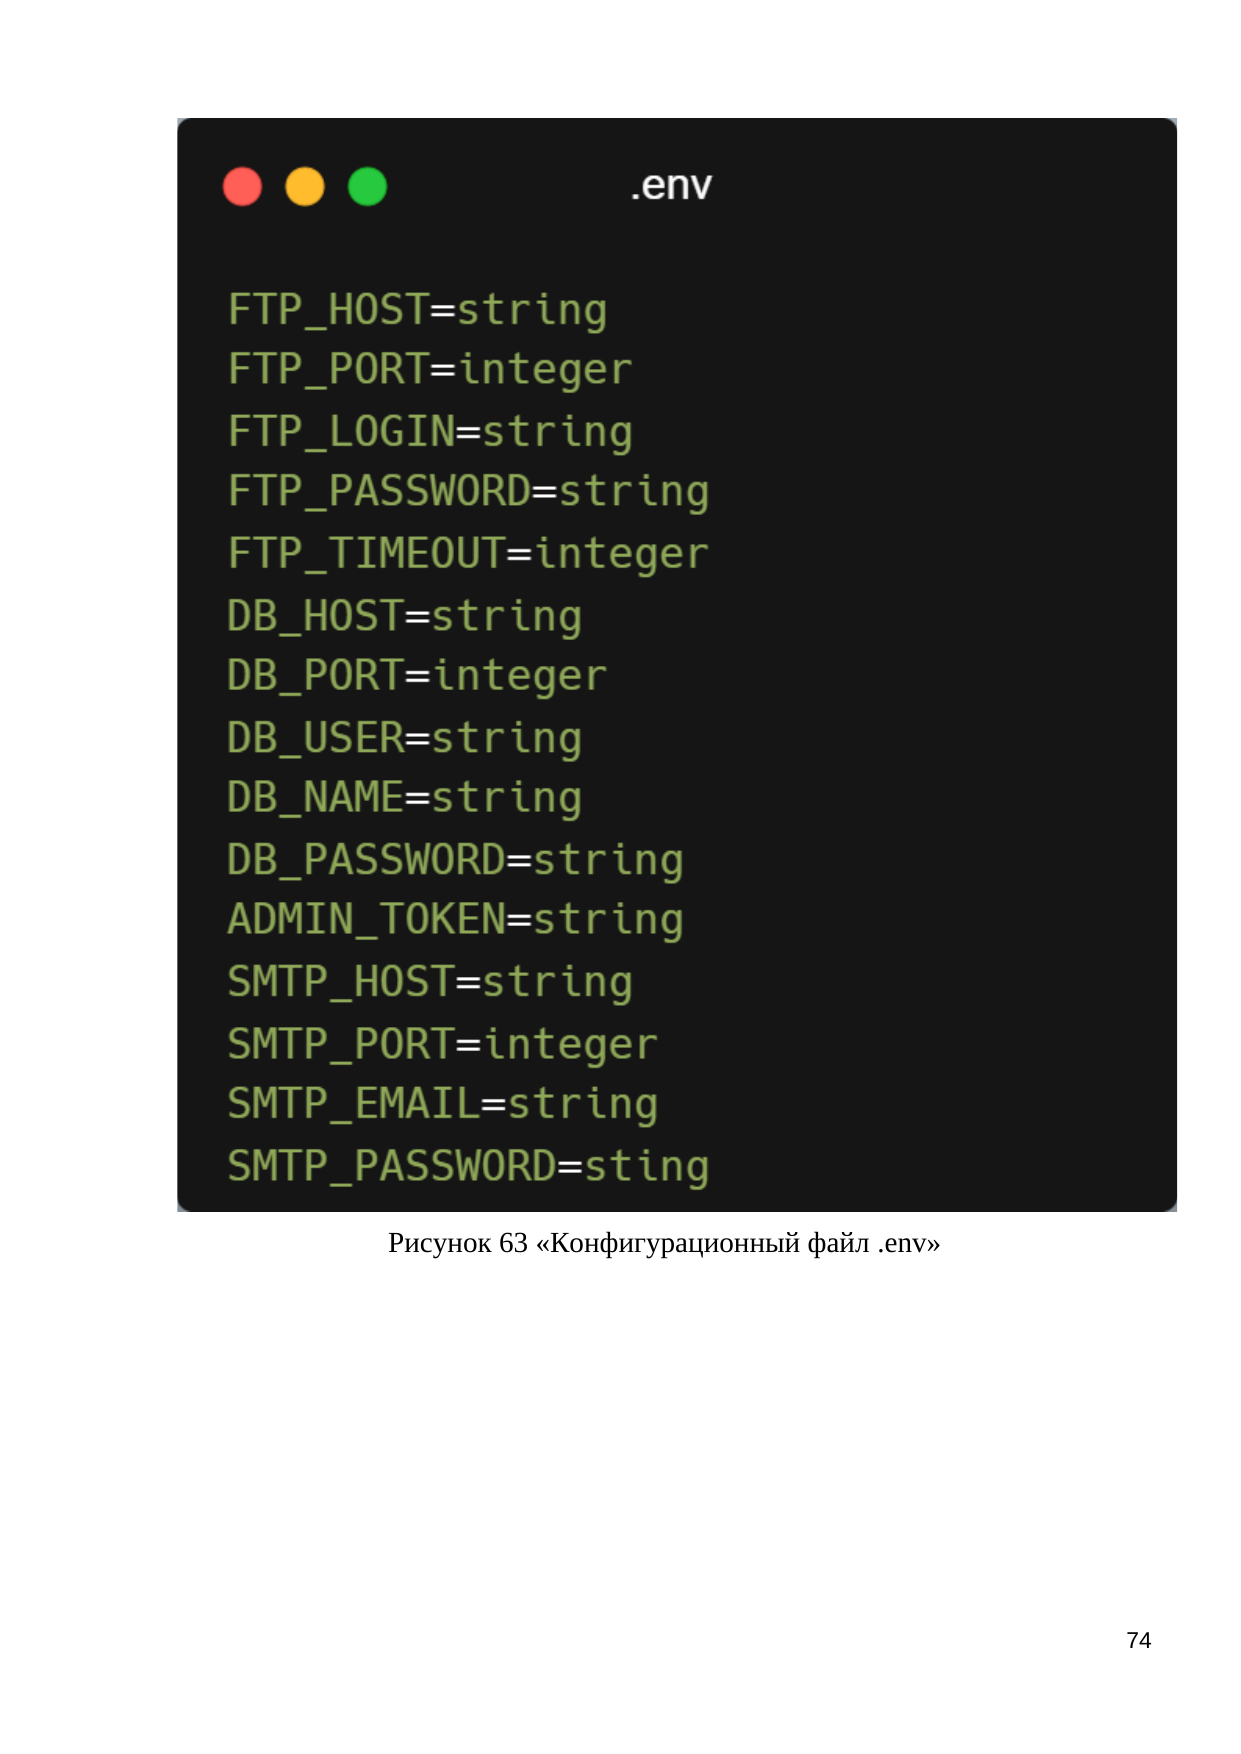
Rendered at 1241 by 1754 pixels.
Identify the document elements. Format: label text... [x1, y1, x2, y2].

picture [177, 118, 1178, 1212]
text Рисунок 63 «Конфигурационный файл .env» [177, 1225, 1152, 1258]
